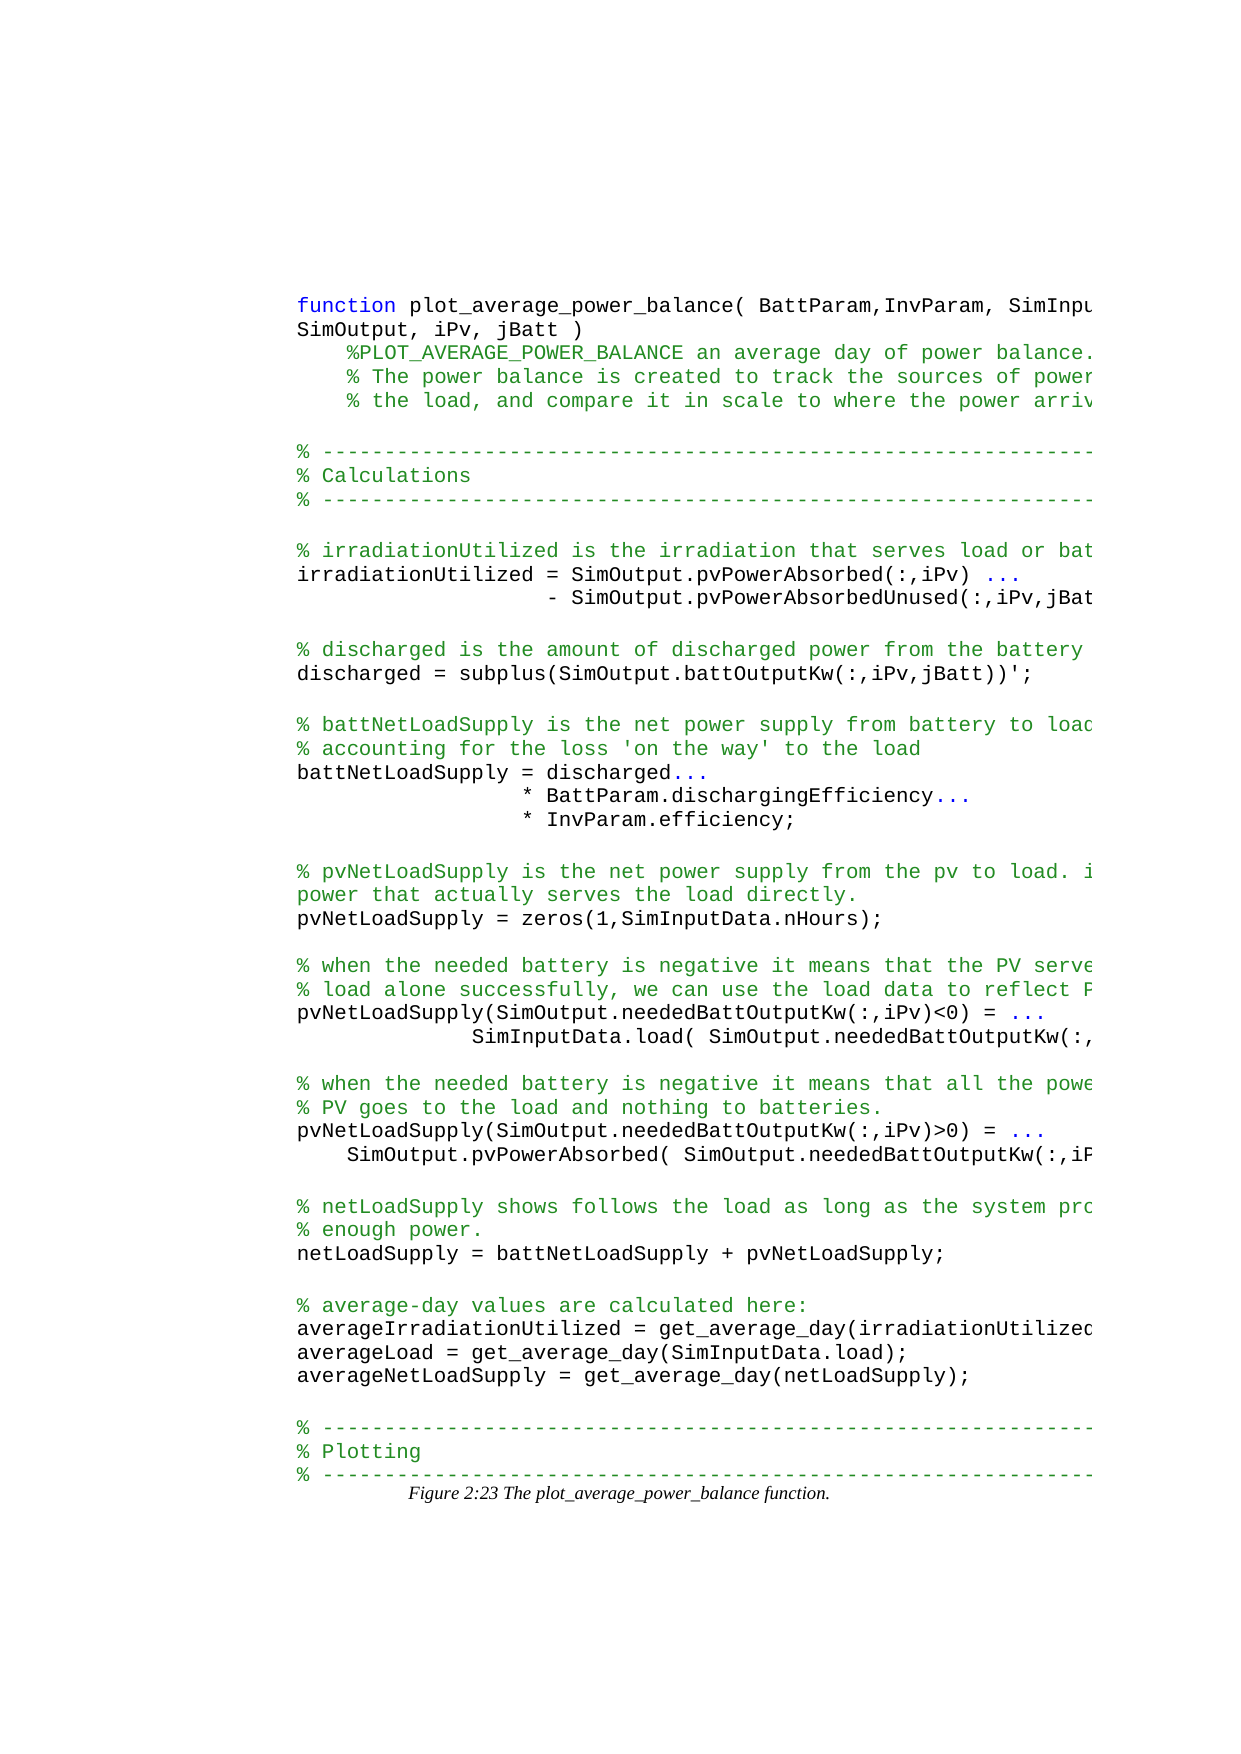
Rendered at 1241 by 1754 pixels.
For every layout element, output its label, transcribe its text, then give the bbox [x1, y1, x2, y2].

text Figure 2:23 The plot_average_power_balance function. [148, 1482, 1092, 1504]
